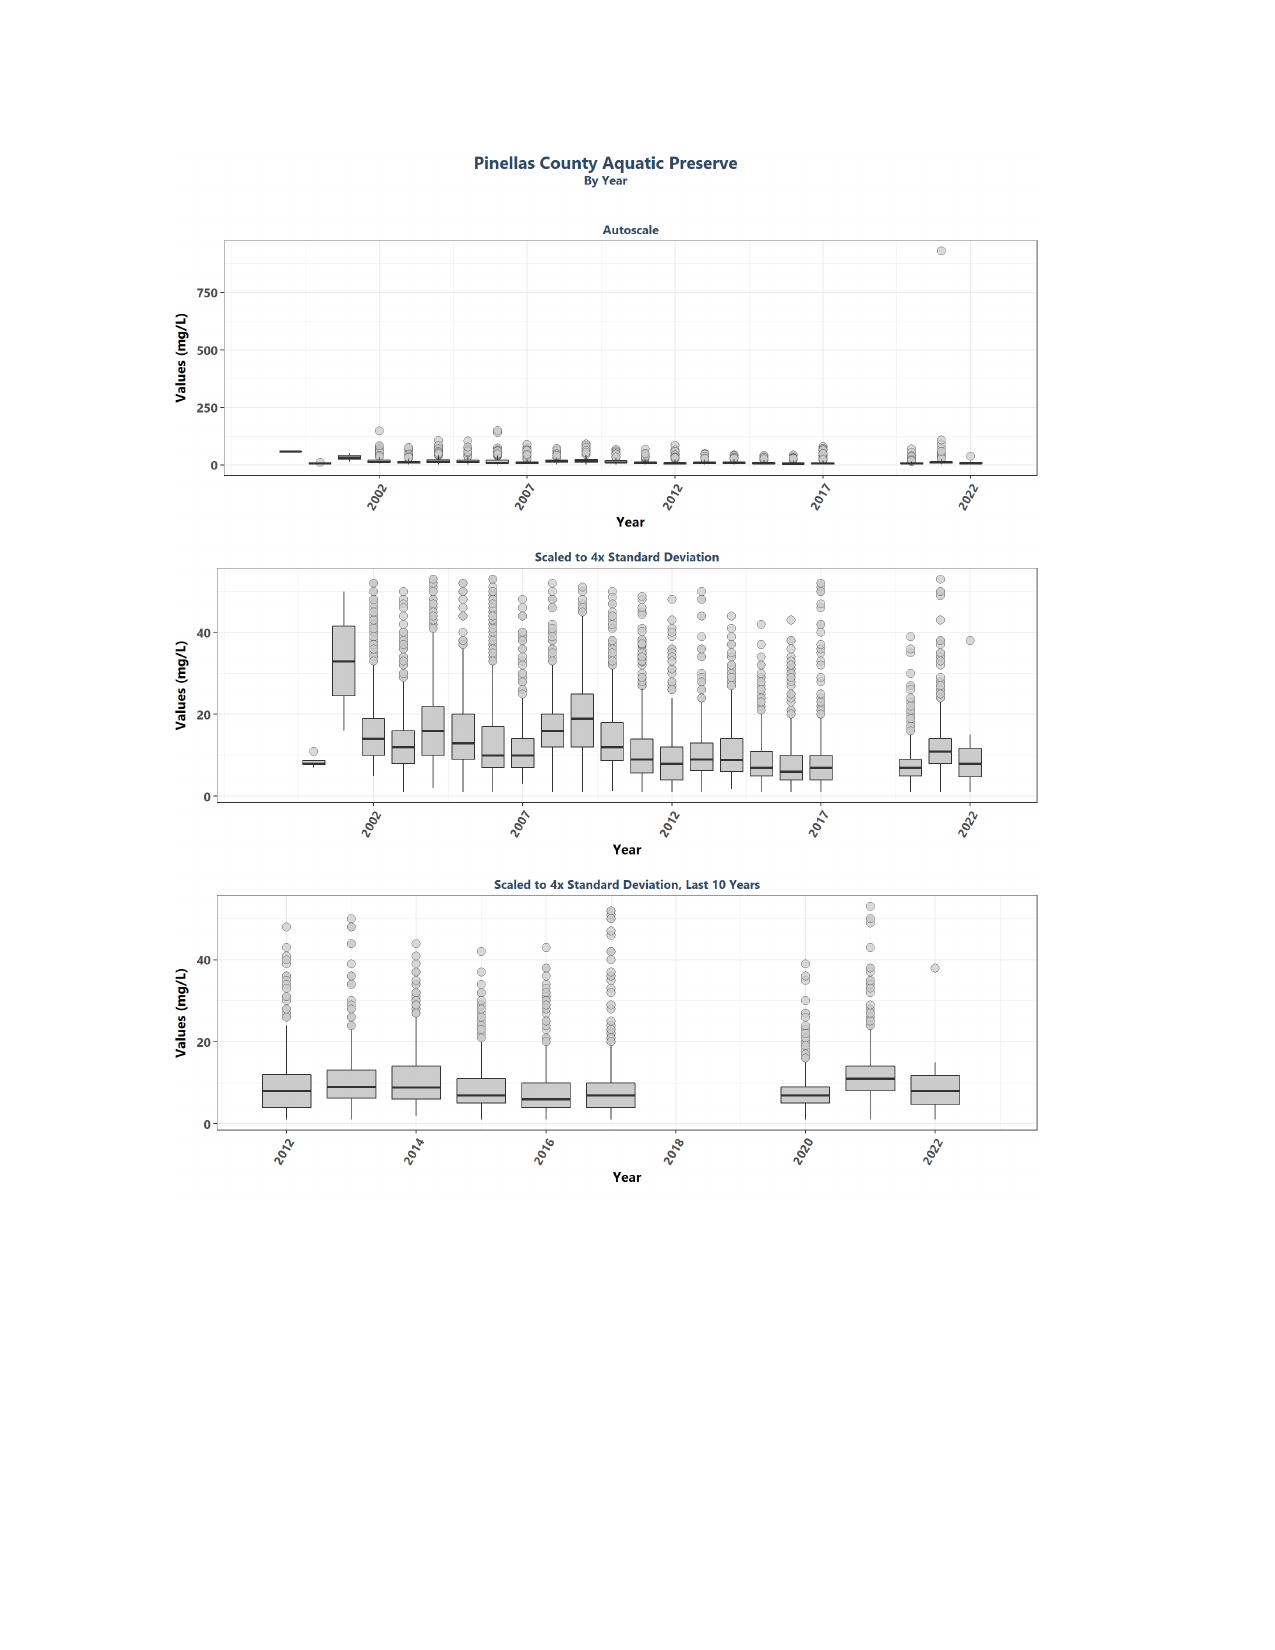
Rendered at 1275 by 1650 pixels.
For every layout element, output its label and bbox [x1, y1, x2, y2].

picture [168, 150, 1044, 1200]
